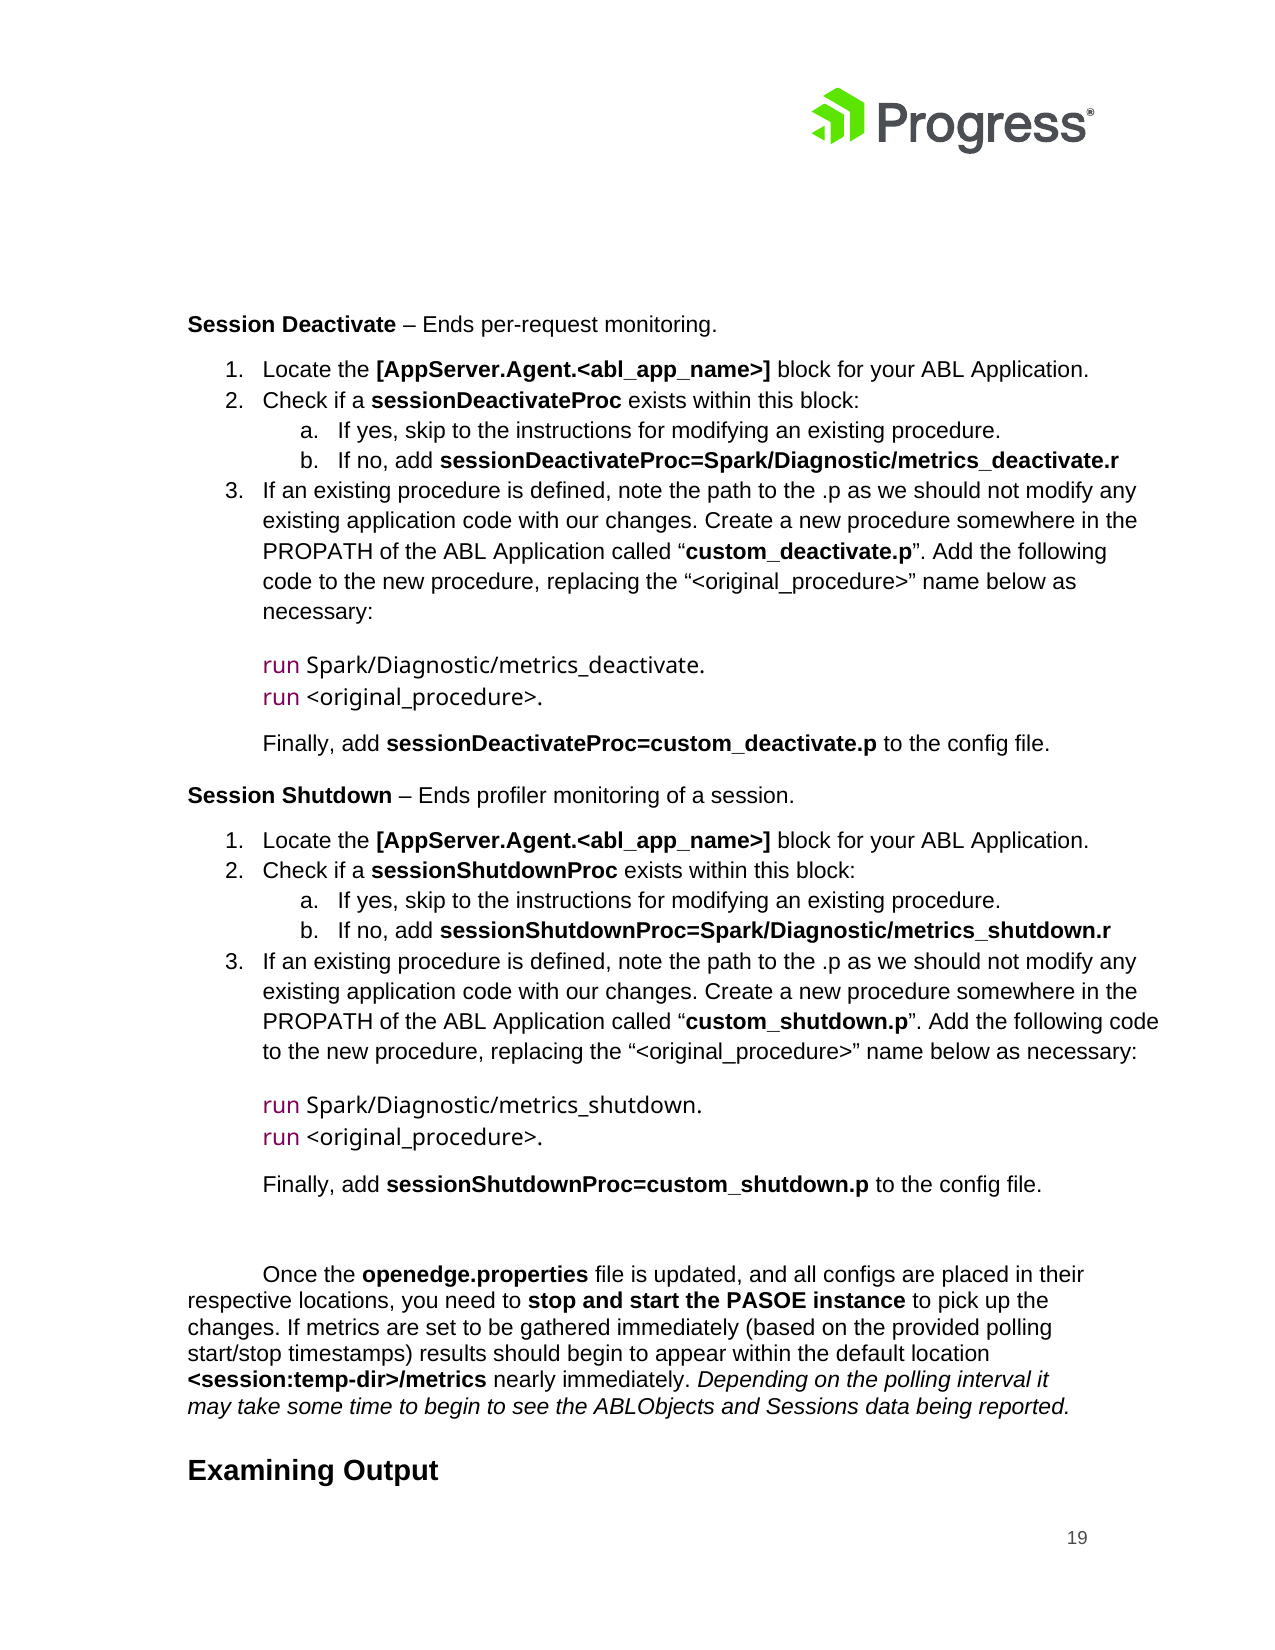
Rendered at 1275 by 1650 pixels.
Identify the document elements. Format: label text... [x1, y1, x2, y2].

text Finally, add sessionShutdownProc=custom_shutdown.p to the config file. [187, 1171, 1162, 1197]
list If yes, skip to the instructions for modifying an existing procedure. [300, 417, 1162, 443]
list If yes, skip to the instructions for modifying an existing procedure. [300, 887, 1162, 914]
list Check if a sessionDeactivateProc exists within this block: [225, 387, 1162, 413]
list If no, add sessionShutdownProc=Spark/Diagnostic/metrics_shutdown.r [300, 917, 1162, 944]
text run Spark/Diagnostic/metrics_deactivate. [262, 649, 1087, 680]
text run Spark/Diagnostic/metrics_shutdown. [262, 1089, 1087, 1121]
text Finally, add sessionDeactivateProc=custom_deactivate.p to the config file. [187, 730, 1162, 757]
list If an existing procedure is defined, note the path to the .p as we should not modify any existing application code with our changes. Create a new procedure somewhere in the PROPATH of the ABL Application called “custom_shutdown.p”. Add the following code to the new procedure, replacing the “<original_procedure>” name below as necessary: [225, 948, 1162, 1065]
text run <original_procedure>. [262, 680, 1087, 712]
text Examining Output [187, 1452, 1087, 1486]
list Check if a sessionShutdownProc exists within this block: [225, 857, 1162, 883]
list If an existing procedure is defined, note the path to the .p as we should not modify any existing application code with our changes. Create a new procedure somewhere in the PROPATH of the ABL Application called “custom_deactivate.p”. Add the following code to the new procedure, replacing the “<original_procedure>” name below as necessary: [225, 477, 1162, 624]
list Locate the [AppServer.Agent.<abl_app_name>] block for your ABL Application. [225, 827, 1162, 853]
list If no, add sessionDeactivateProc=Spark/Diagnostic/metrics_deactivate.r [300, 447, 1162, 473]
text run <original_procedure>. [262, 1121, 1087, 1152]
text Session Shutdown – Ends profiler monitoring of a session. [187, 782, 1087, 808]
text Session Deactivate – Ends per-request monitoring. [187, 311, 1087, 338]
list Locate the [AppServer.Agent.<abl_app_name>] block for your ABL Application. [225, 356, 1162, 383]
text Once the openedge.properties file is updated, and all configs are placed in their respective locations, you need to stop and start the PASOE instance to pick up the changes. If metrics are set to be gathered immediately (based on the provided polling start/stop timestamps) results should begin to appear within the default location <session:temp-dir>/metrics nearly immediately. Depending on the polling interval it may take some time to begin to see the ABLObjects and Sessions data being reported. [187, 1261, 1087, 1419]
